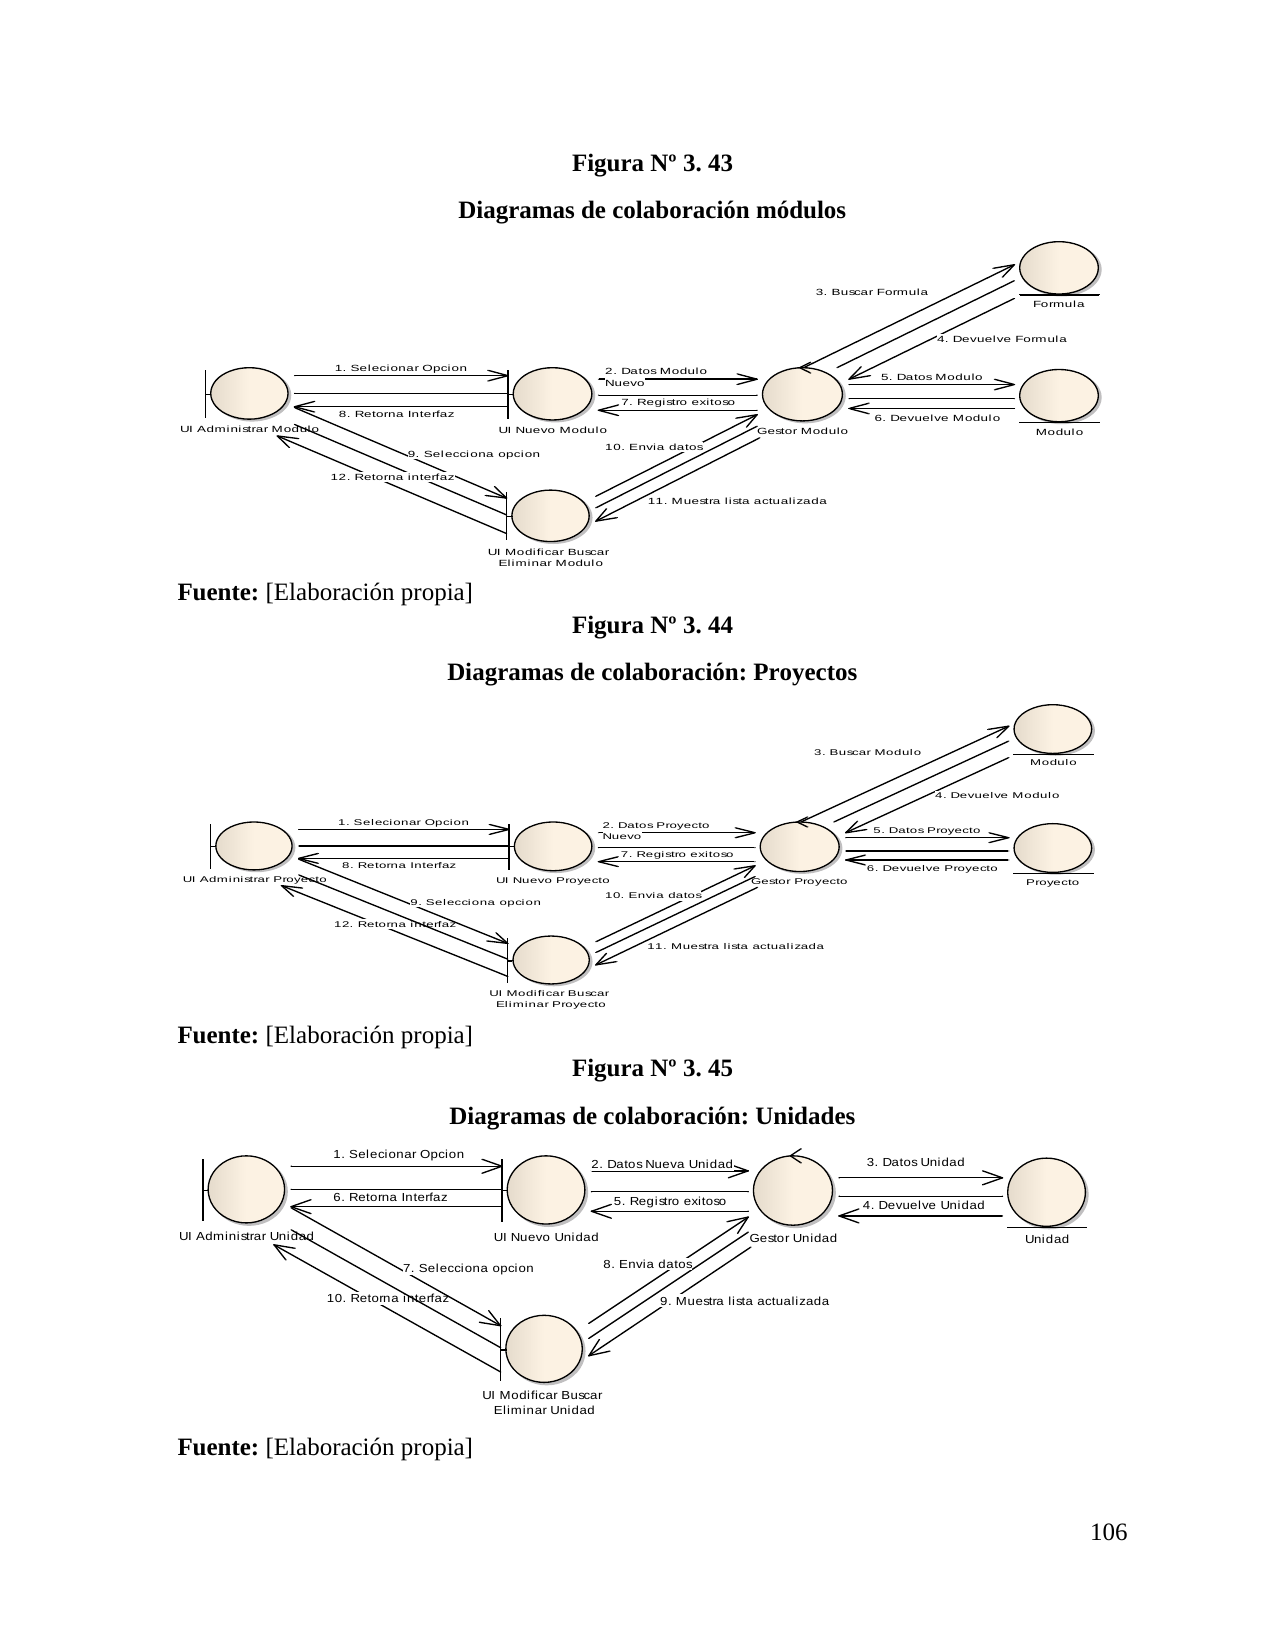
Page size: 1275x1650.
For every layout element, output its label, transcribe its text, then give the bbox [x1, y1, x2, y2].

text Fuente: [Elaboración propia] [177, 577, 1127, 606]
subtitle Diagramas de colaboración: Proyectos [177, 657, 1127, 686]
subtitle Figura Nº 3. 44 [177, 610, 1127, 638]
text Fuente: [Elaboración propia] [177, 1021, 1127, 1049]
subtitle Diagramas de colaboración: Unidades [177, 1101, 1127, 1129]
subtitle Diagramas de colaboración módulos [177, 195, 1127, 224]
subtitle Figura Nº 3. 43 [177, 148, 1127, 176]
subtitle Figura Nº 3. 45 [177, 1053, 1127, 1082]
text Fuente: [Elaboración propia] [177, 1432, 1127, 1461]
